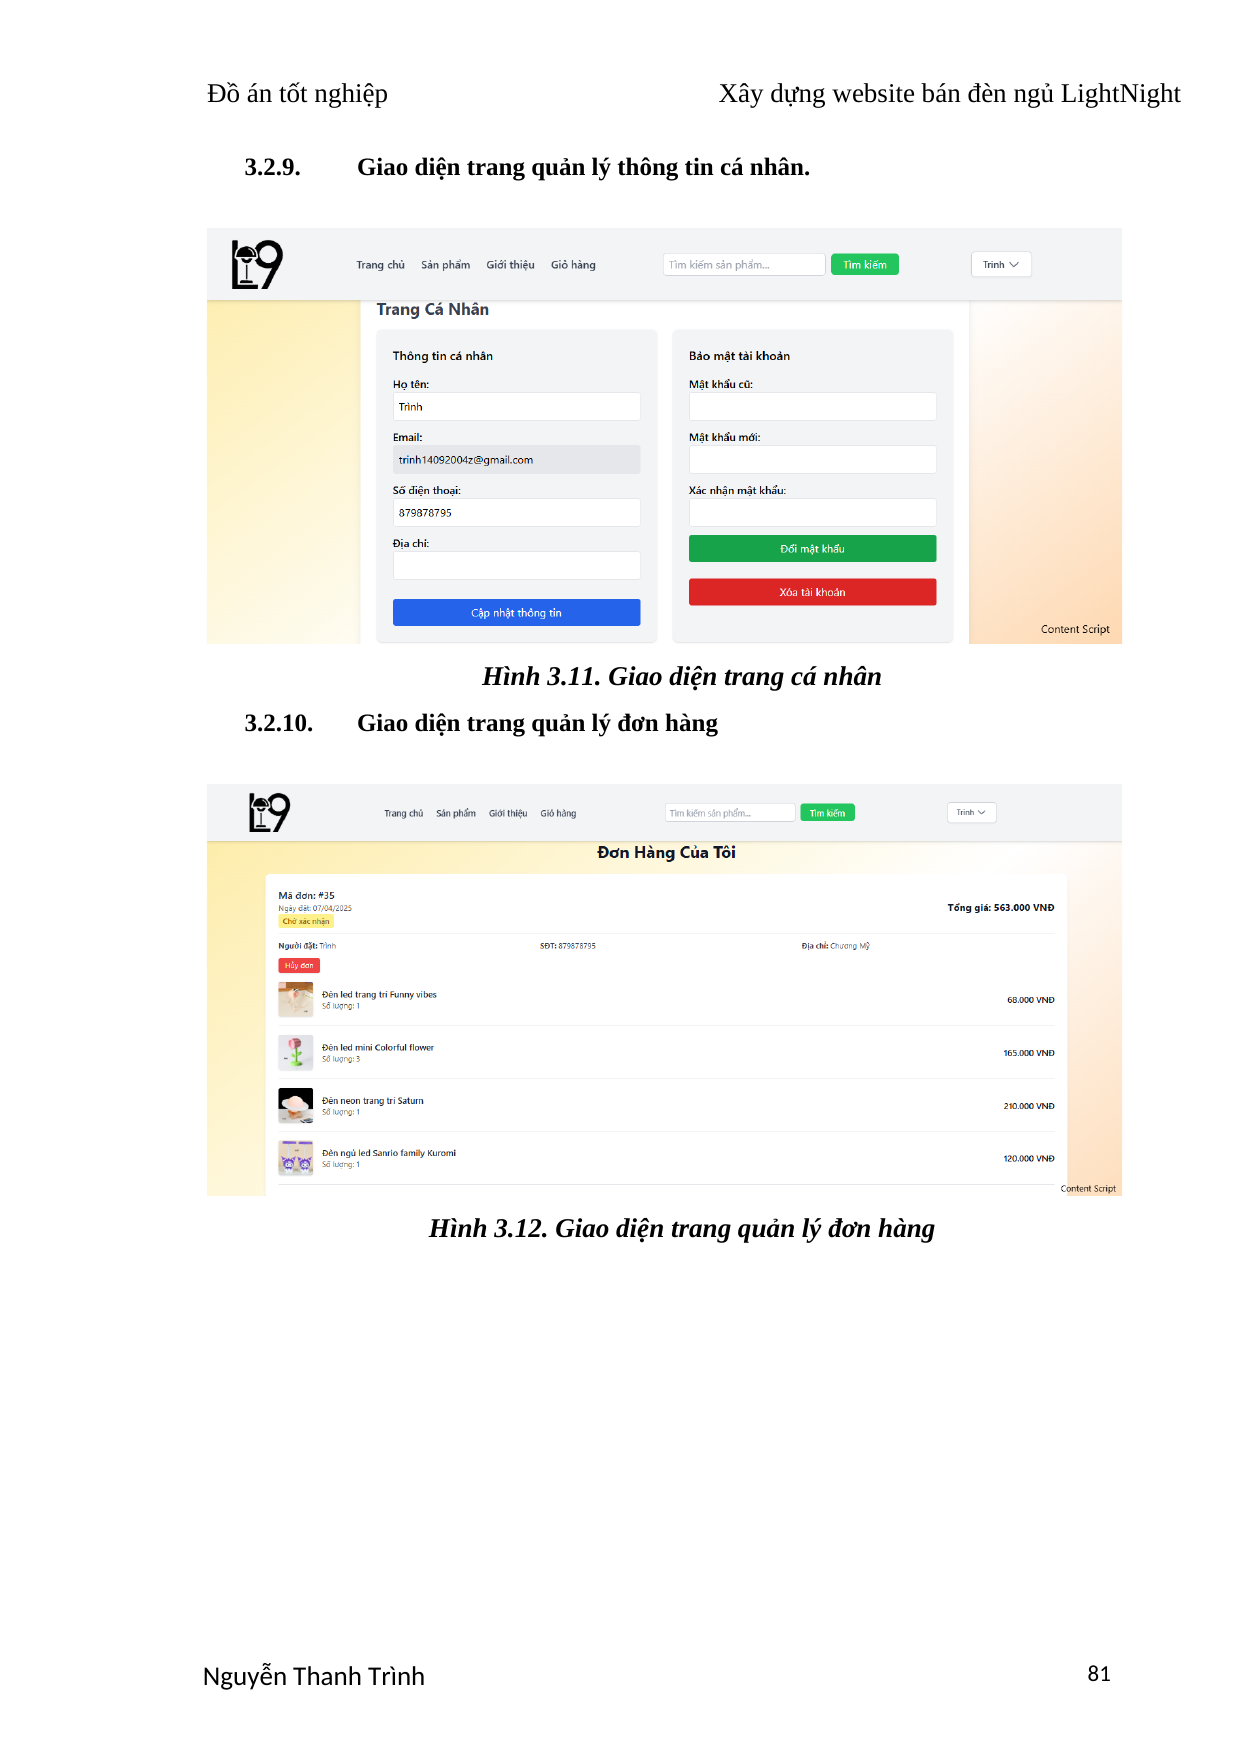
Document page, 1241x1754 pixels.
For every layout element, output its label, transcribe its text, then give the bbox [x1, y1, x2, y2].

text Hình 3.11. Giao diện trang cá nhân [244, 660, 1122, 691]
text Hình 3.12. Giao diện trang quản lý đơn hàng [244, 1212, 1122, 1244]
picture [206, 784, 1123, 1196]
subtitle Giao diện trang quản lý thông tin cá nhân. [244, 152, 1122, 181]
subtitle Giao diện trang quản lý đơn hàng [244, 708, 1122, 737]
picture [206, 228, 1123, 644]
